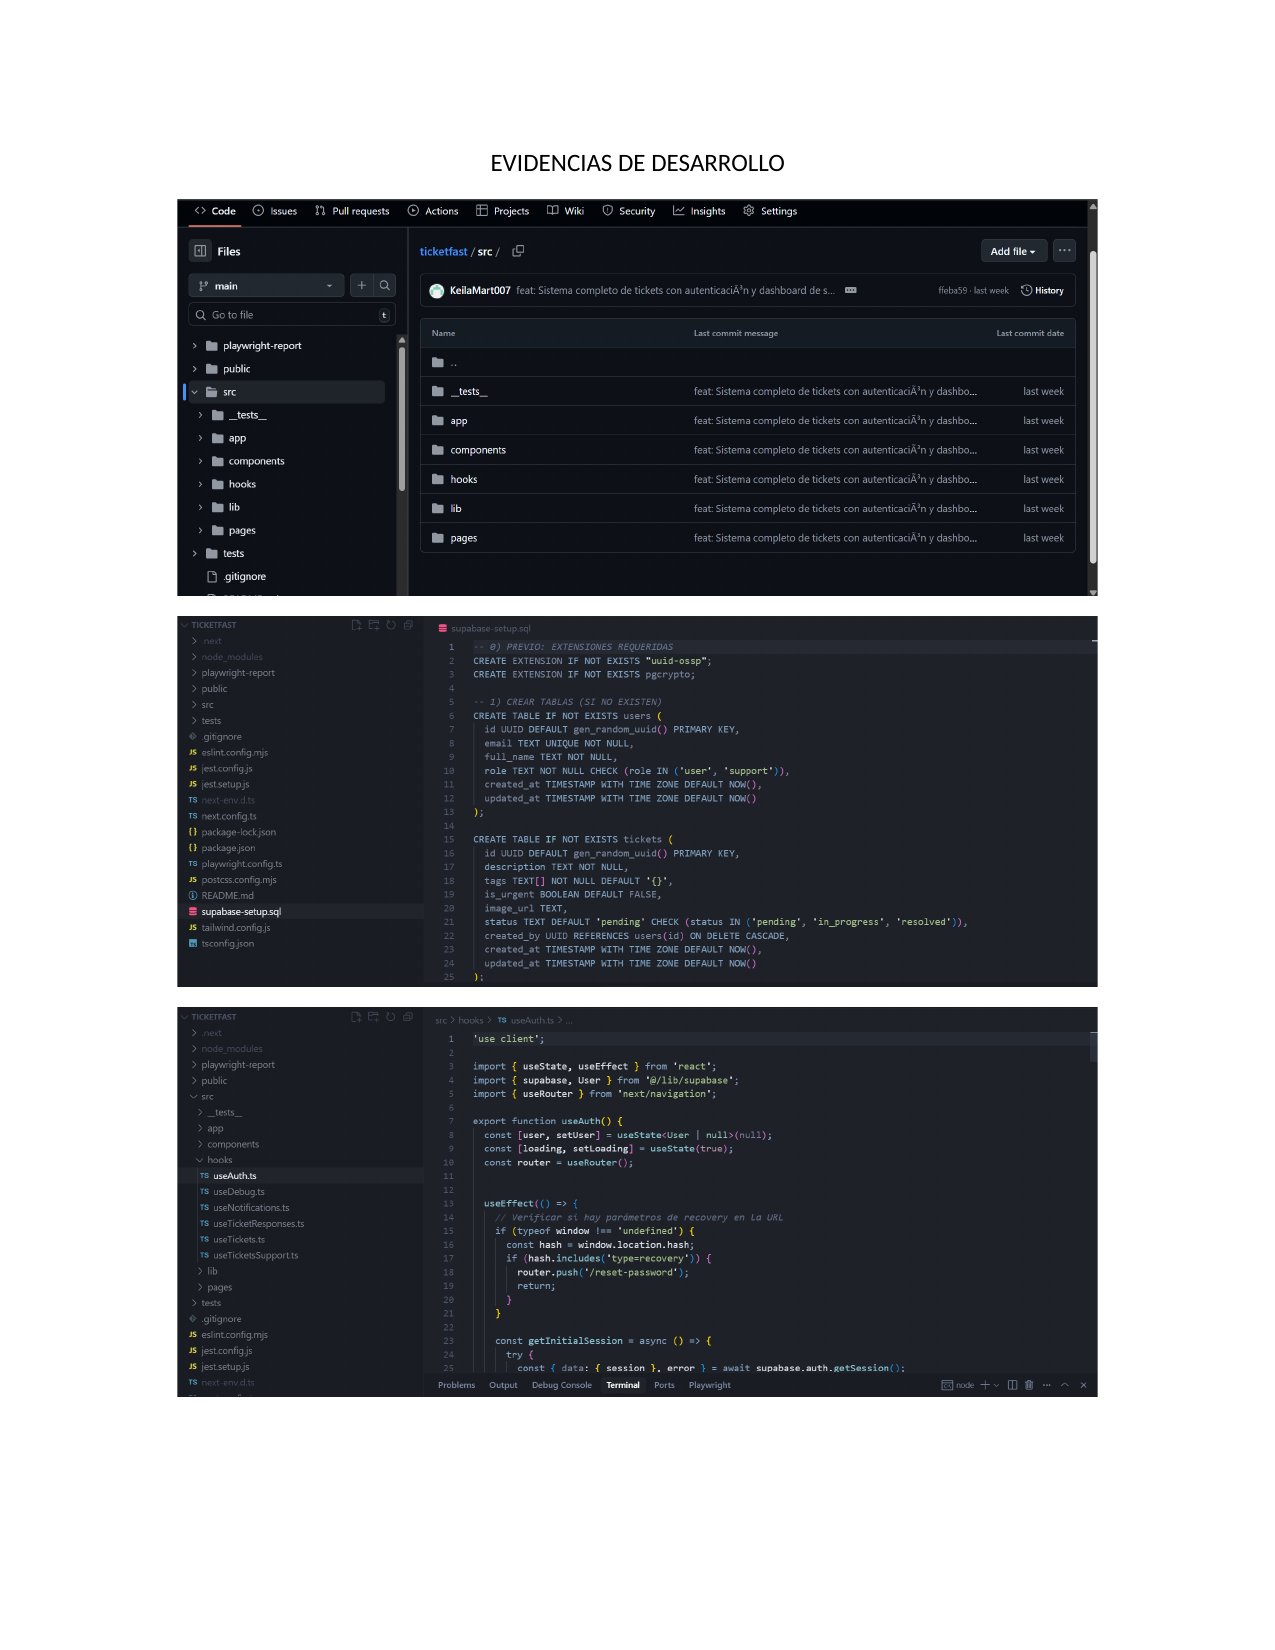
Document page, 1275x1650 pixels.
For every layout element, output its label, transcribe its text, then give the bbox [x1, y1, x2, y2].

picture [177, 1007, 1098, 1397]
text EVIDENCIAS DE DESARROLLO [177, 148, 1098, 178]
picture [177, 199, 1098, 596]
picture [177, 616, 1098, 987]
